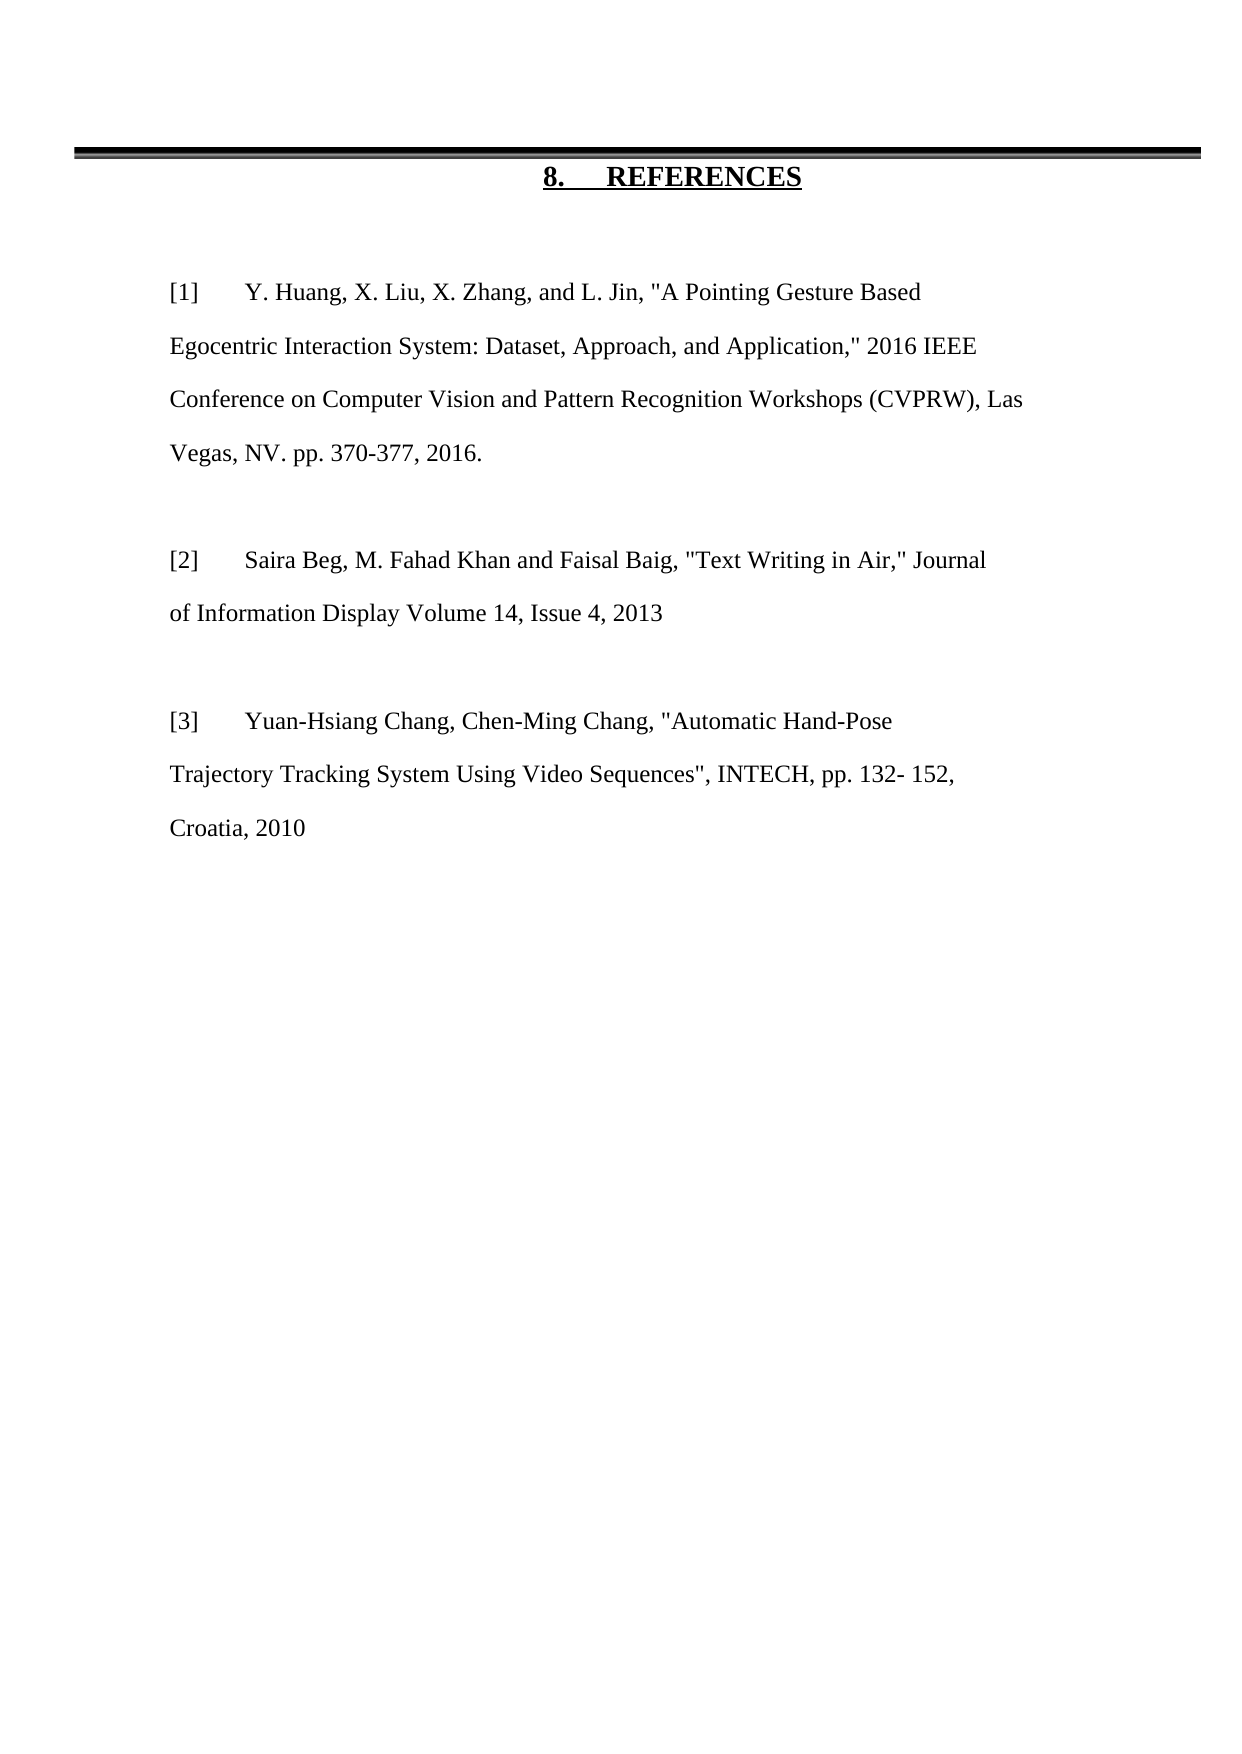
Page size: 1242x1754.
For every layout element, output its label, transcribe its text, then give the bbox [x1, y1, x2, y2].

list Yuan-Hsiang Chang, Chen-Ming Chang, "Automatic Hand-Pose Trajectory Tracking System Using Video Sequences", INTECH, pp. 132- 152, Croatia, 2010 [169, 706, 1000, 842]
list Y. Huang, X. Liu, X. Zhang, and L. Jin, "A Pointing Gesture Based Egocentric Interaction System: Dataset, Approach, and Application," 2016 IEEE Conference on Computer Vision and Pattern Recognition Workshops (CVPRW), Las Vegas, NV. pp. 370-377, 2016. [169, 277, 1033, 467]
subtitle ​REFERENCES [543, 159, 1212, 192]
list Saira Beg, M. Fahad Khan and Faisal Baig, "Text Writing in Air," Journal of Information Display Volume 14, Issue 4, 2013 [169, 545, 1011, 627]
picture [74, 147, 1201, 159]
